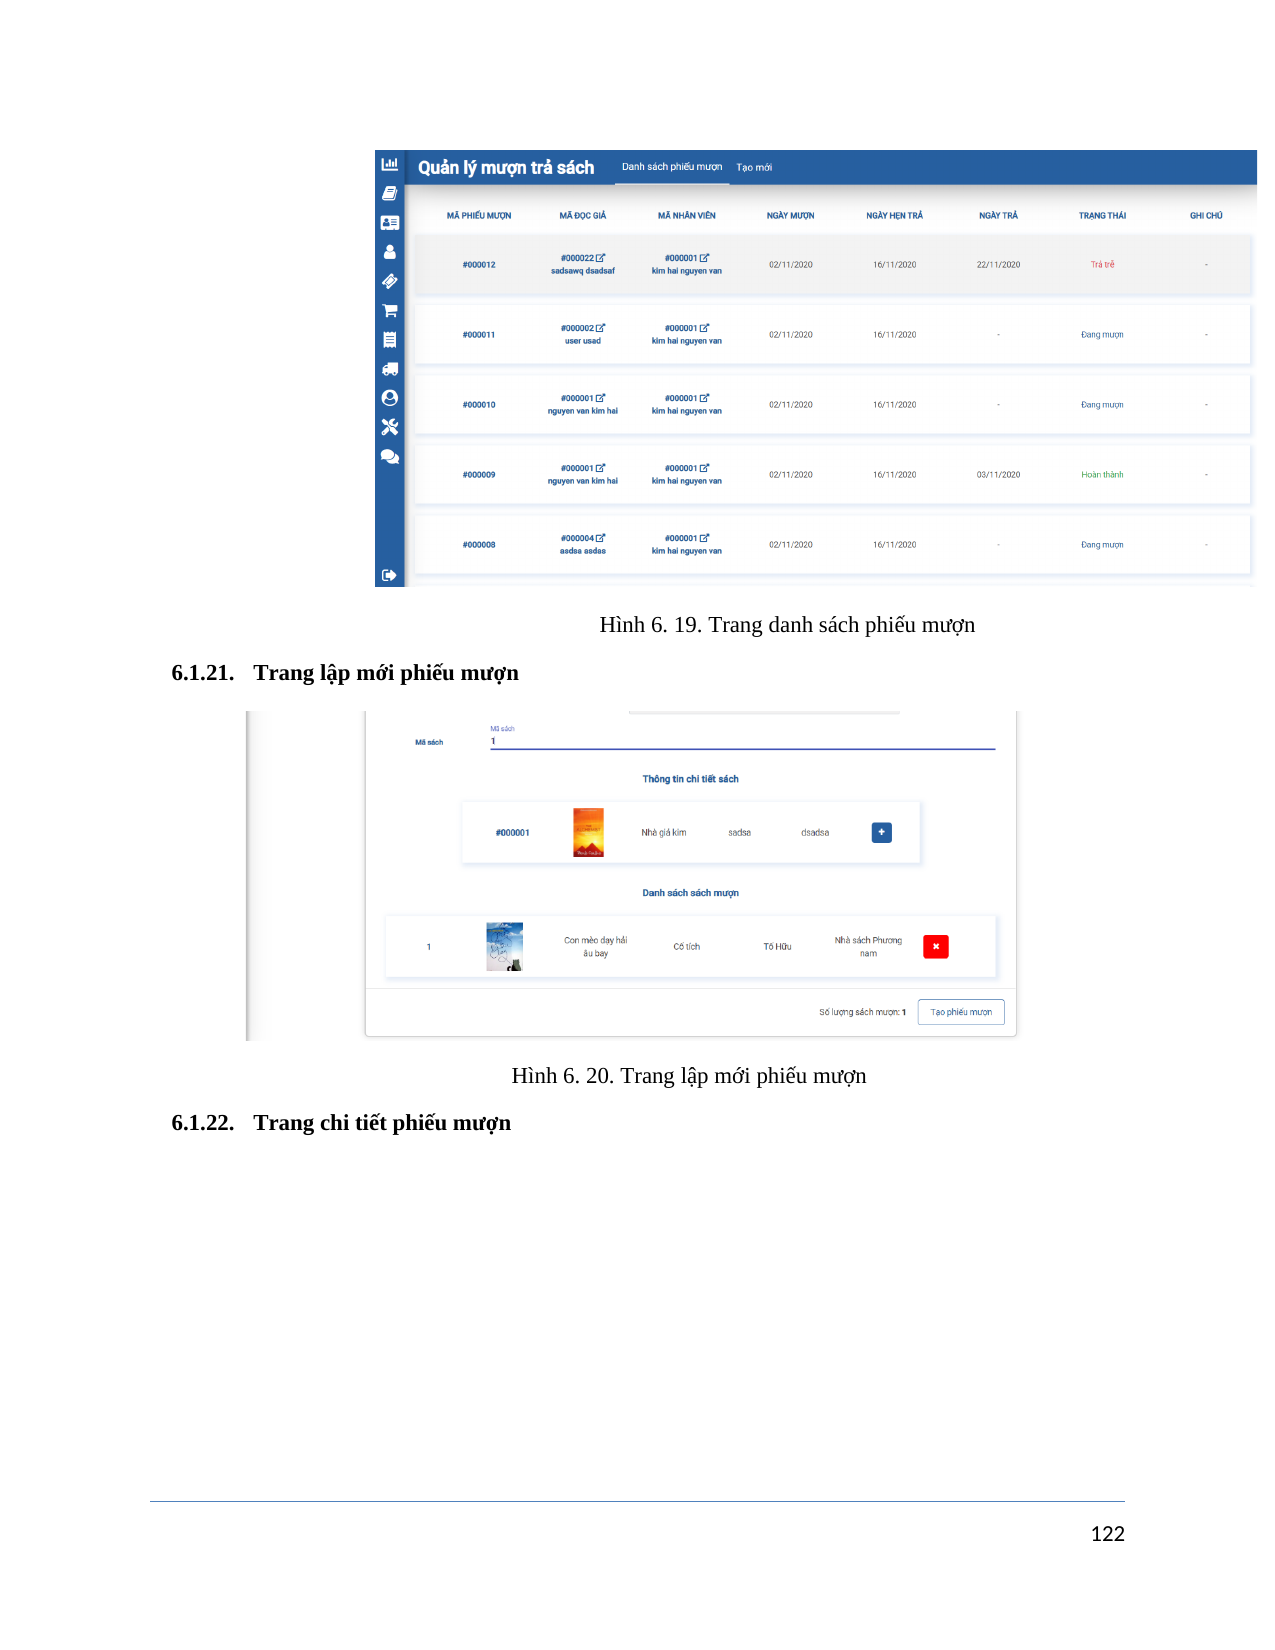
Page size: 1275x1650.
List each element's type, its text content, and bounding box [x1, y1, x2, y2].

list Trang lập mới phiếu mượn [234, 659, 1125, 685]
text Hình 6. 20. Trang lập mới phiếu mượn [234, 1062, 1125, 1088]
list Trang chi tiết phiếu mượn [234, 1109, 1125, 1135]
picture [245, 711, 1125, 1041]
text Hình 6. 19. Trang danh sách phiếu mượn [375, 612, 1125, 638]
